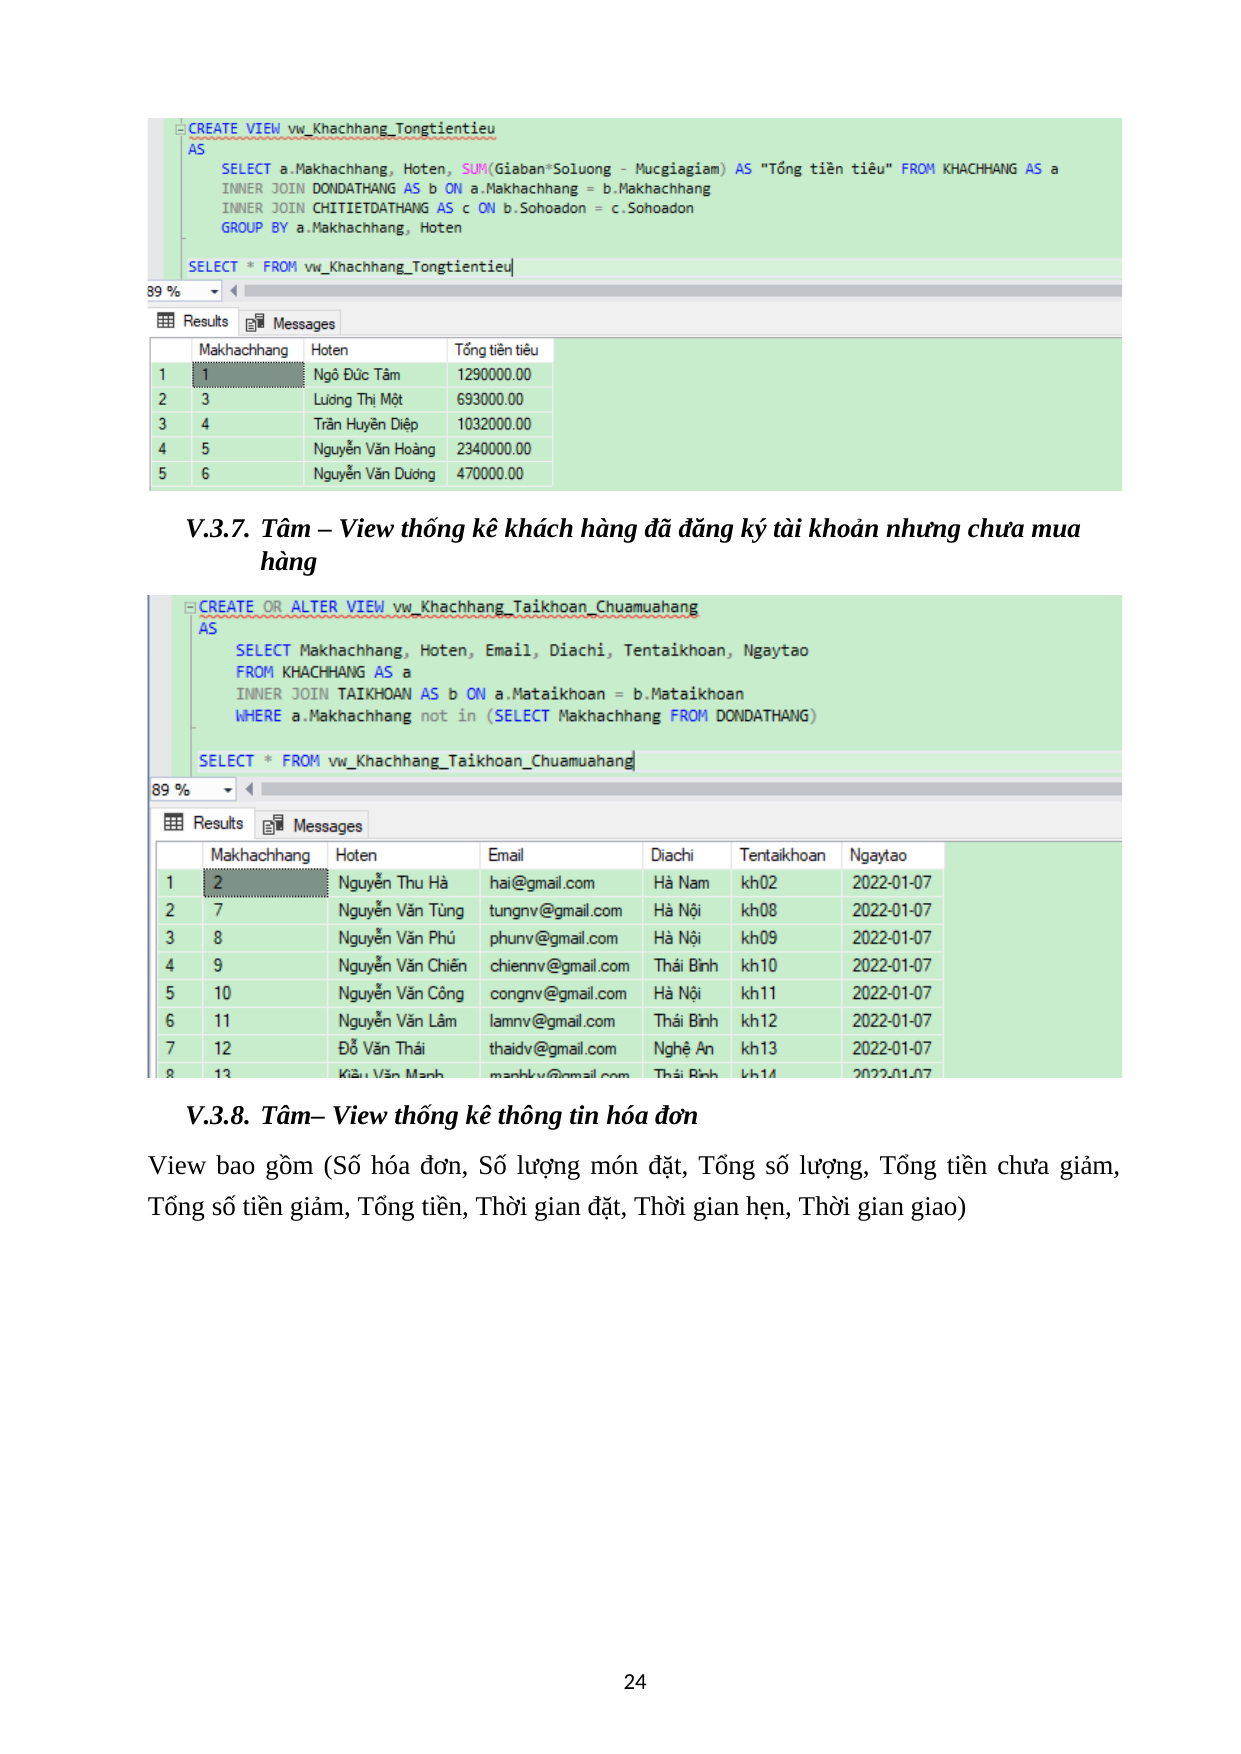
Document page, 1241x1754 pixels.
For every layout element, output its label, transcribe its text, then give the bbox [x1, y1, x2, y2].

text View bao gồm (Số hóa đơn, Số lượng món đặt, Tổng số lượng, Tổng tiền chưa giảm, Tổng số tiền giảm, Tổng tiền, Thời gian đặt, Thời gian hẹn, Thời gian giao) [148, 1149, 1122, 1221]
picture [147, 595, 1123, 1078]
list Tâm– View thống kê thông tin hóa đơn [185, 1099, 1122, 1130]
picture [147, 118, 1123, 491]
list Tâm – View thống kê khách hàng đã đăng ký tài khoản nhưng chưa mua hàng [185, 512, 1122, 577]
